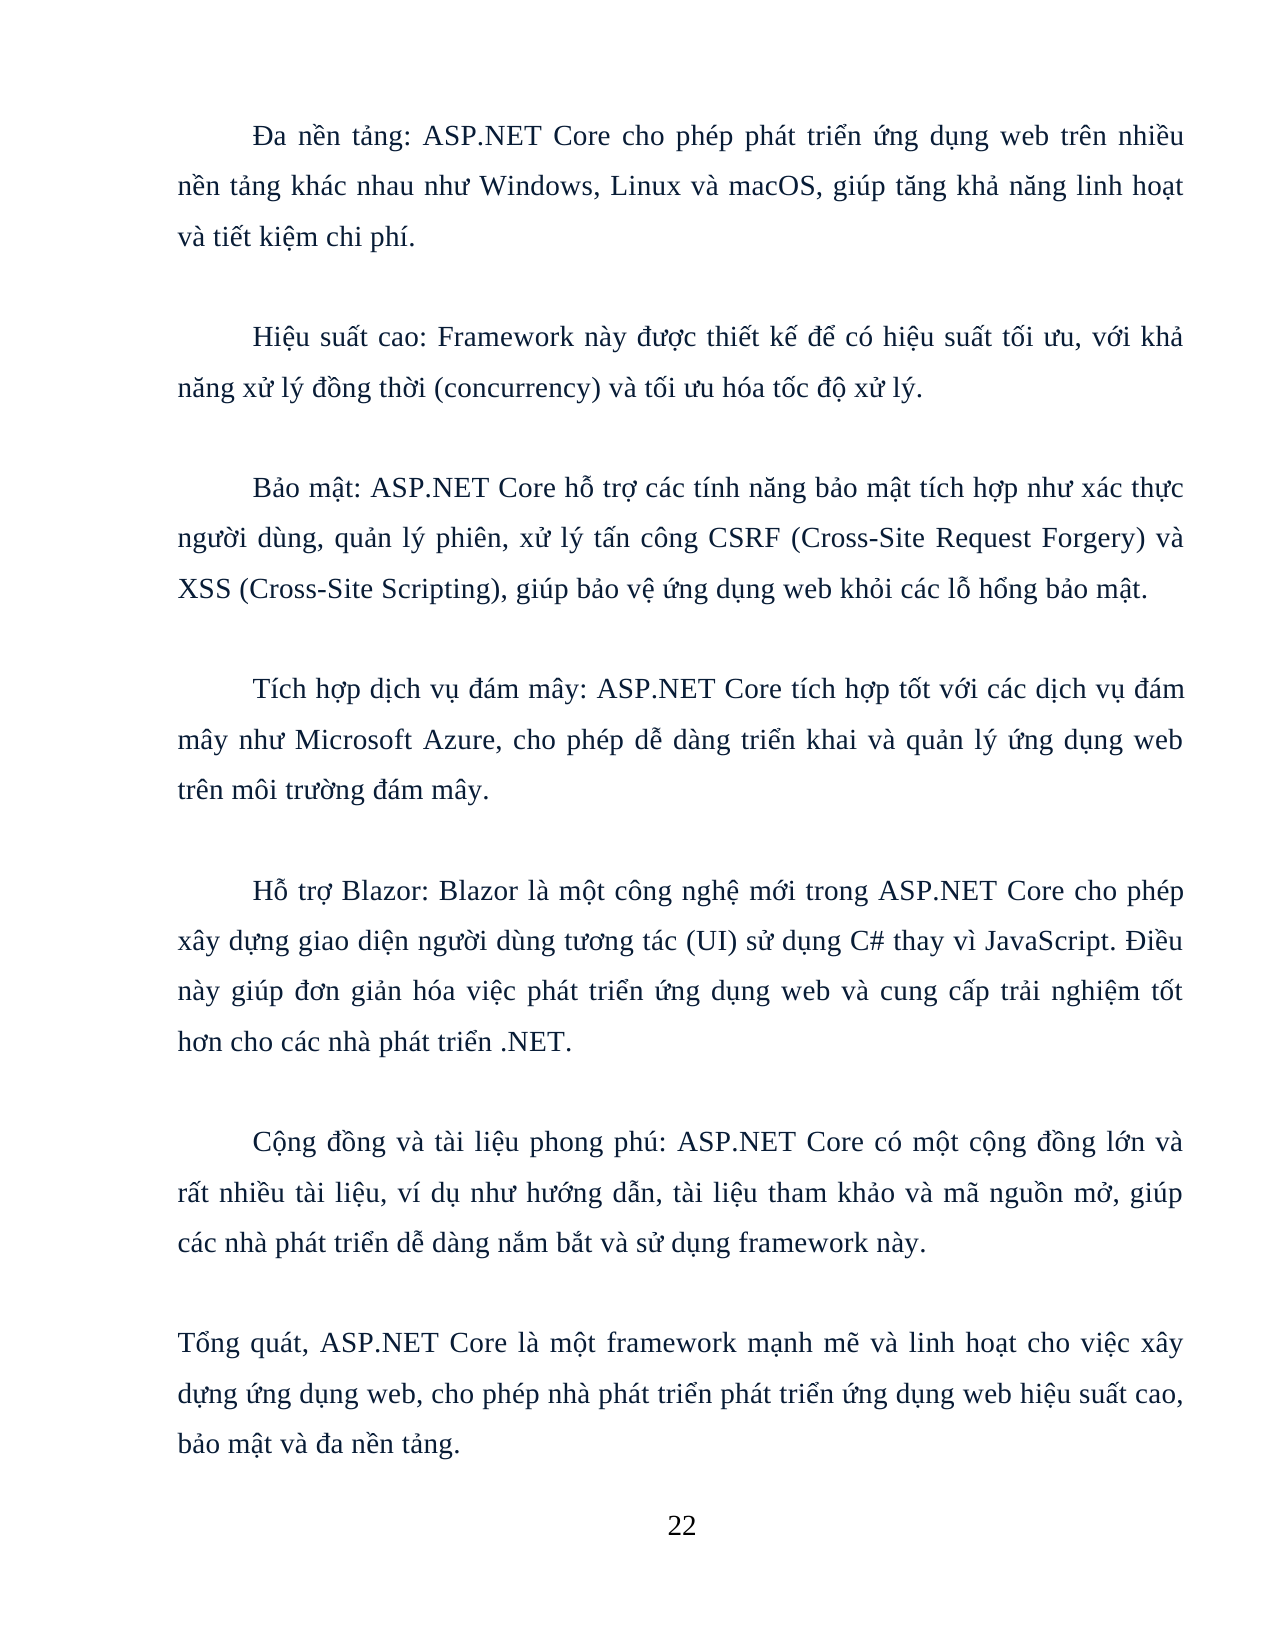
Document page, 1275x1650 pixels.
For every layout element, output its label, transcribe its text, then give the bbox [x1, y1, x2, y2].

text Tổng quát, ASP.NET Core là một framework mạnh mẽ và linh hoạt cho việc xây dựng ứng dụng web, cho phép nhà phát triển phát triển ứng dụng web hiệu suất cao, bảo mật và đa nền tảng. [177, 1326, 1186, 1460]
text Tích hợp dịch vụ đám mây: ASP.NET Core tích hợp tốt với các dịch vụ đám mây như Microsoft Azure, cho phép dễ dàng triển khai và quản lý ứng dụng web trên môi trường đám mây. [177, 672, 1186, 806]
text Hiệu suất cao: Framework này được thiết kế để có hiệu suất tối ưu, với khả năng xử lý đồng thời (concurrency) và tối ưu hóa tốc độ xử lý. [177, 319, 1186, 403]
text Đa nền tảng: ASP.NET Core cho phép phát triển ứng dụng web trên nhiều nền tảng khác nhau như Windows, Linux và macOS, giúp tăng khả năng linh hoạt và tiết kiệm chi phí. [177, 118, 1186, 252]
text Bảo mật: ASP.NET Core hỗ trợ các tính năng bảo mật tích hợp như xác thực người dùng, quản lý phiên, xử lý tấn công CSRF (Cross-Site Request Forgery) và XSS (Cross-Site Scripting), giúp bảo vệ ứng dụng web khỏi các lỗ hổng bảo mật. [177, 470, 1186, 604]
text Hỗ trợ Blazor: Blazor là một công nghệ mới trong ASP.NET Core cho phép xây dựng giao diện người dùng tương tác (UI) sử dụng C# thay vì JavaScript. Điều này giúp đơn giản hóa việc phát triển ứng dụng web và cung cấp trải nghiệm tốt hơn cho các nhà phát triển .NET. [177, 873, 1186, 1057]
text Cộng đồng và tài liệu phong phú: ASP.NET Core có một cộng đồng lớn và rất nhiều tài liệu, ví dụ như hướng dẫn, tài liệu tham khảo và mã nguồn mở, giúp các nhà phát triển dễ dàng nắm bắt và sử dụng framework này. [177, 1124, 1186, 1258]
